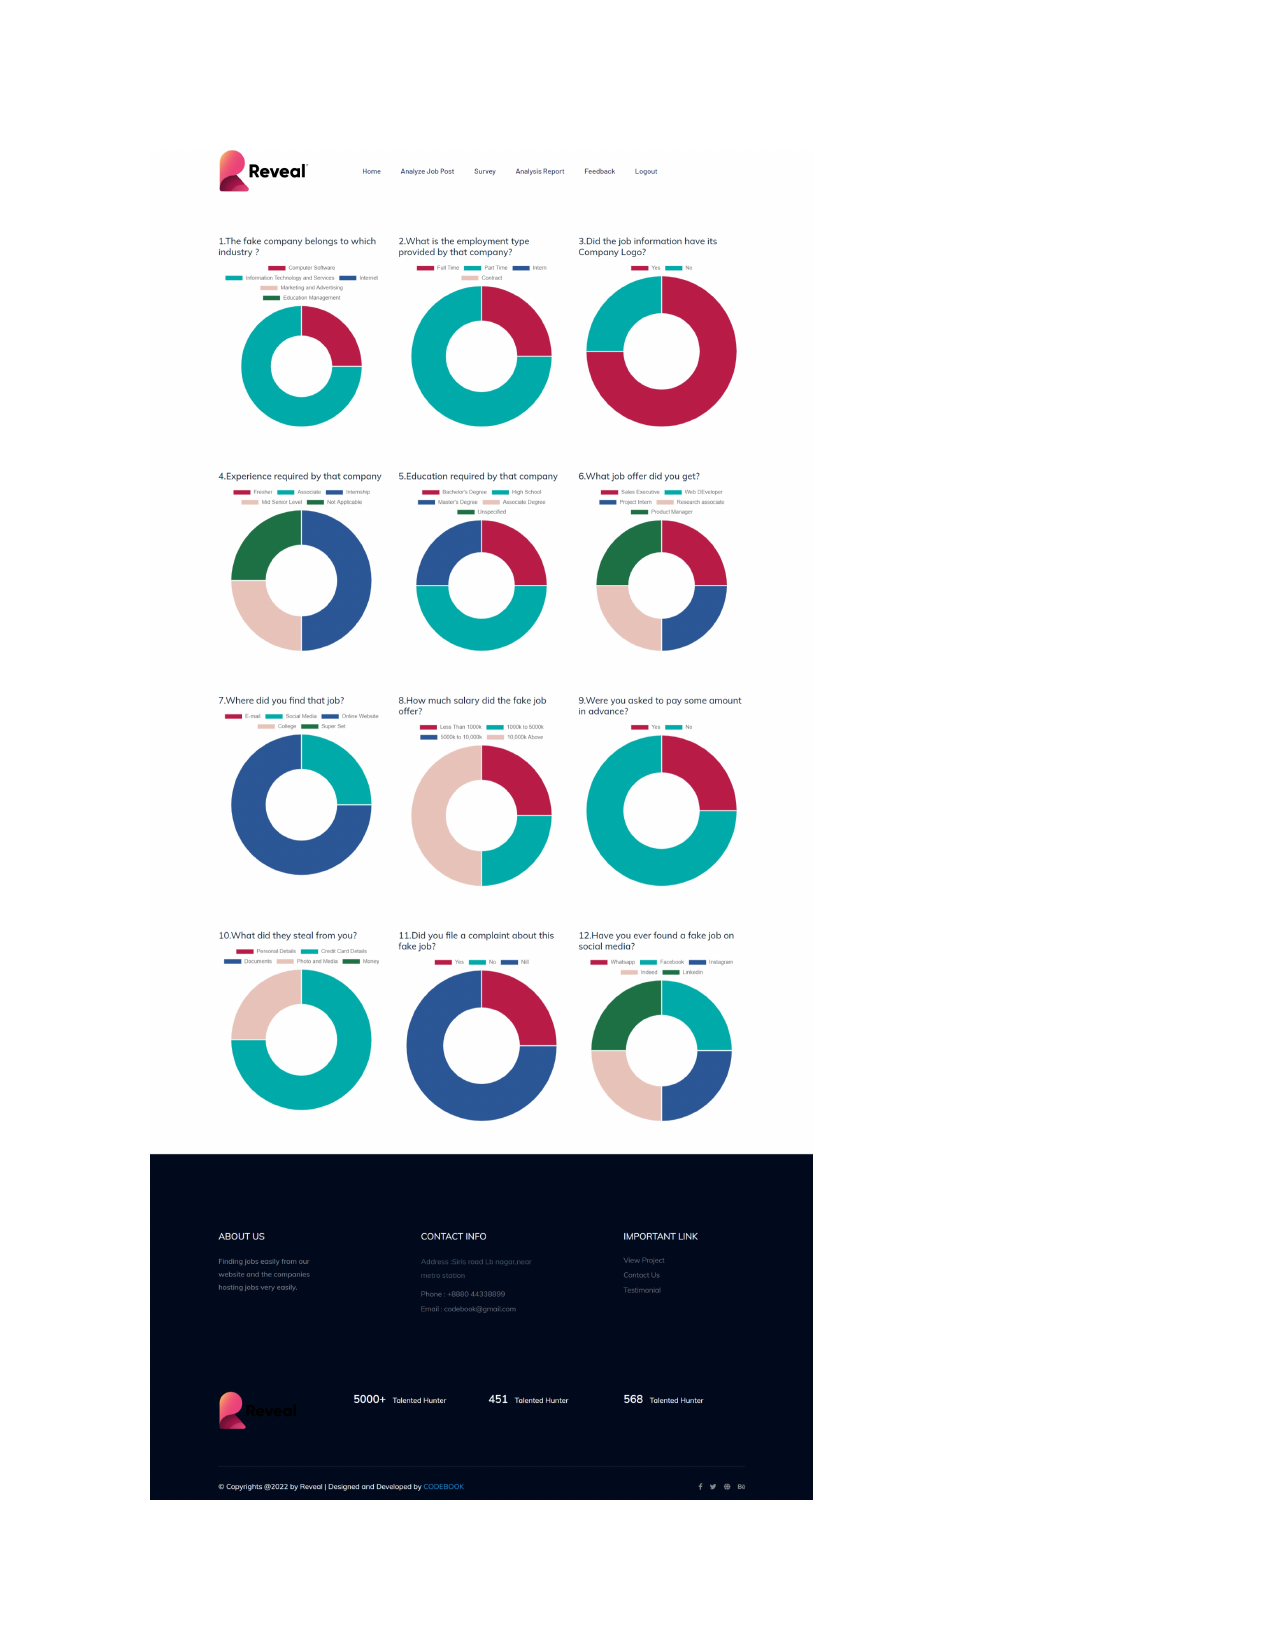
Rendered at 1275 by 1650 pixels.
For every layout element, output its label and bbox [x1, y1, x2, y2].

picture [150, 150, 813, 1500]
